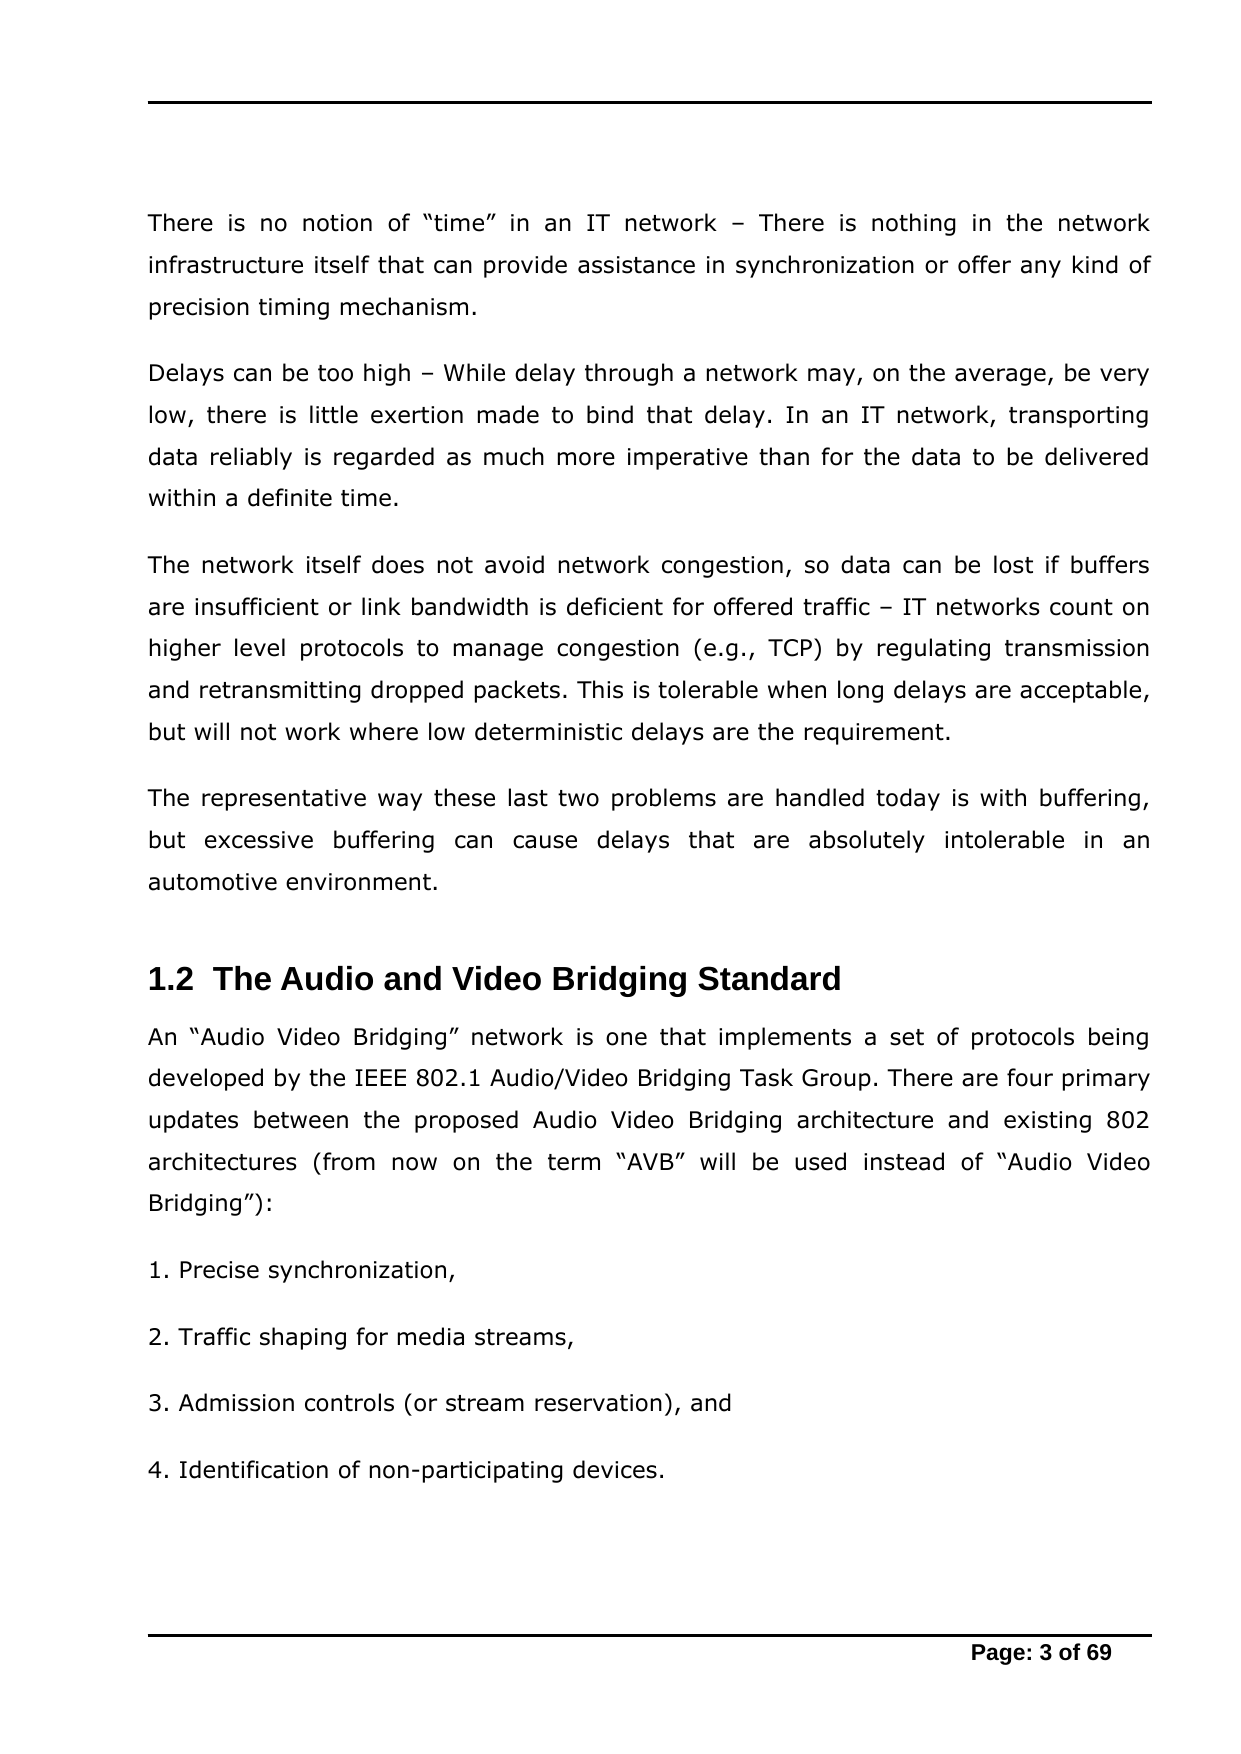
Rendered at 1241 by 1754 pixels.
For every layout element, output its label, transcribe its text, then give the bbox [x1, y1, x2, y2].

text There is no notion of “time” in an IT network – There is nothing in the network infrastructure itself that can provide assistance in synchronization or offer any kind of precision timing mechanism. [148, 208, 1152, 320]
text 2. Traffic shaping for media streams, [148, 1322, 1152, 1350]
text 3. Admission controls (or stream reservation), and [148, 1389, 1152, 1416]
text Delays can be too high – While delay through a network may, on the average, be very low, there is little exertion made to bind that delay. In an IT network, transporting data reliably is regarded as much more imperative than for the data to be delivered within a definite time. [148, 358, 1152, 511]
text The network itself does not avoid network congestion, so data can be lost if buffers are insufficient or link bandwidth is deficient for offered traffic – IT networks count on higher level protocols to manage congestion (e.g., TCP) by regulating transmission and retransmitting dropped packets. This is tolerable when long delays are acceptable, but will not work where low deterministic delays are the requirement. [148, 550, 1152, 745]
subtitle The Audio and Video Bridging Standard [148, 958, 1152, 997]
text 1. Precise synchronization, [148, 1255, 1152, 1283]
text 4. Identification of non-participating devices. [148, 1455, 1152, 1483]
text The representative way these last two problems are handled today is with buffering, but excessive buffering can cause delays that are absolutely intolerable in an automotive environment. [148, 783, 1152, 895]
text An “Audio Video Bridging” network is one that implements a set of protocols being developed by the IEEE 802.1 Audio/Video Bridging Task Group. There are four primary updates between the proposed Audio Video Bridging architecture and existing 802 architectures (from now on the term “AVB” will be used instead of “Audio Video Bridging”): [148, 1022, 1152, 1216]
